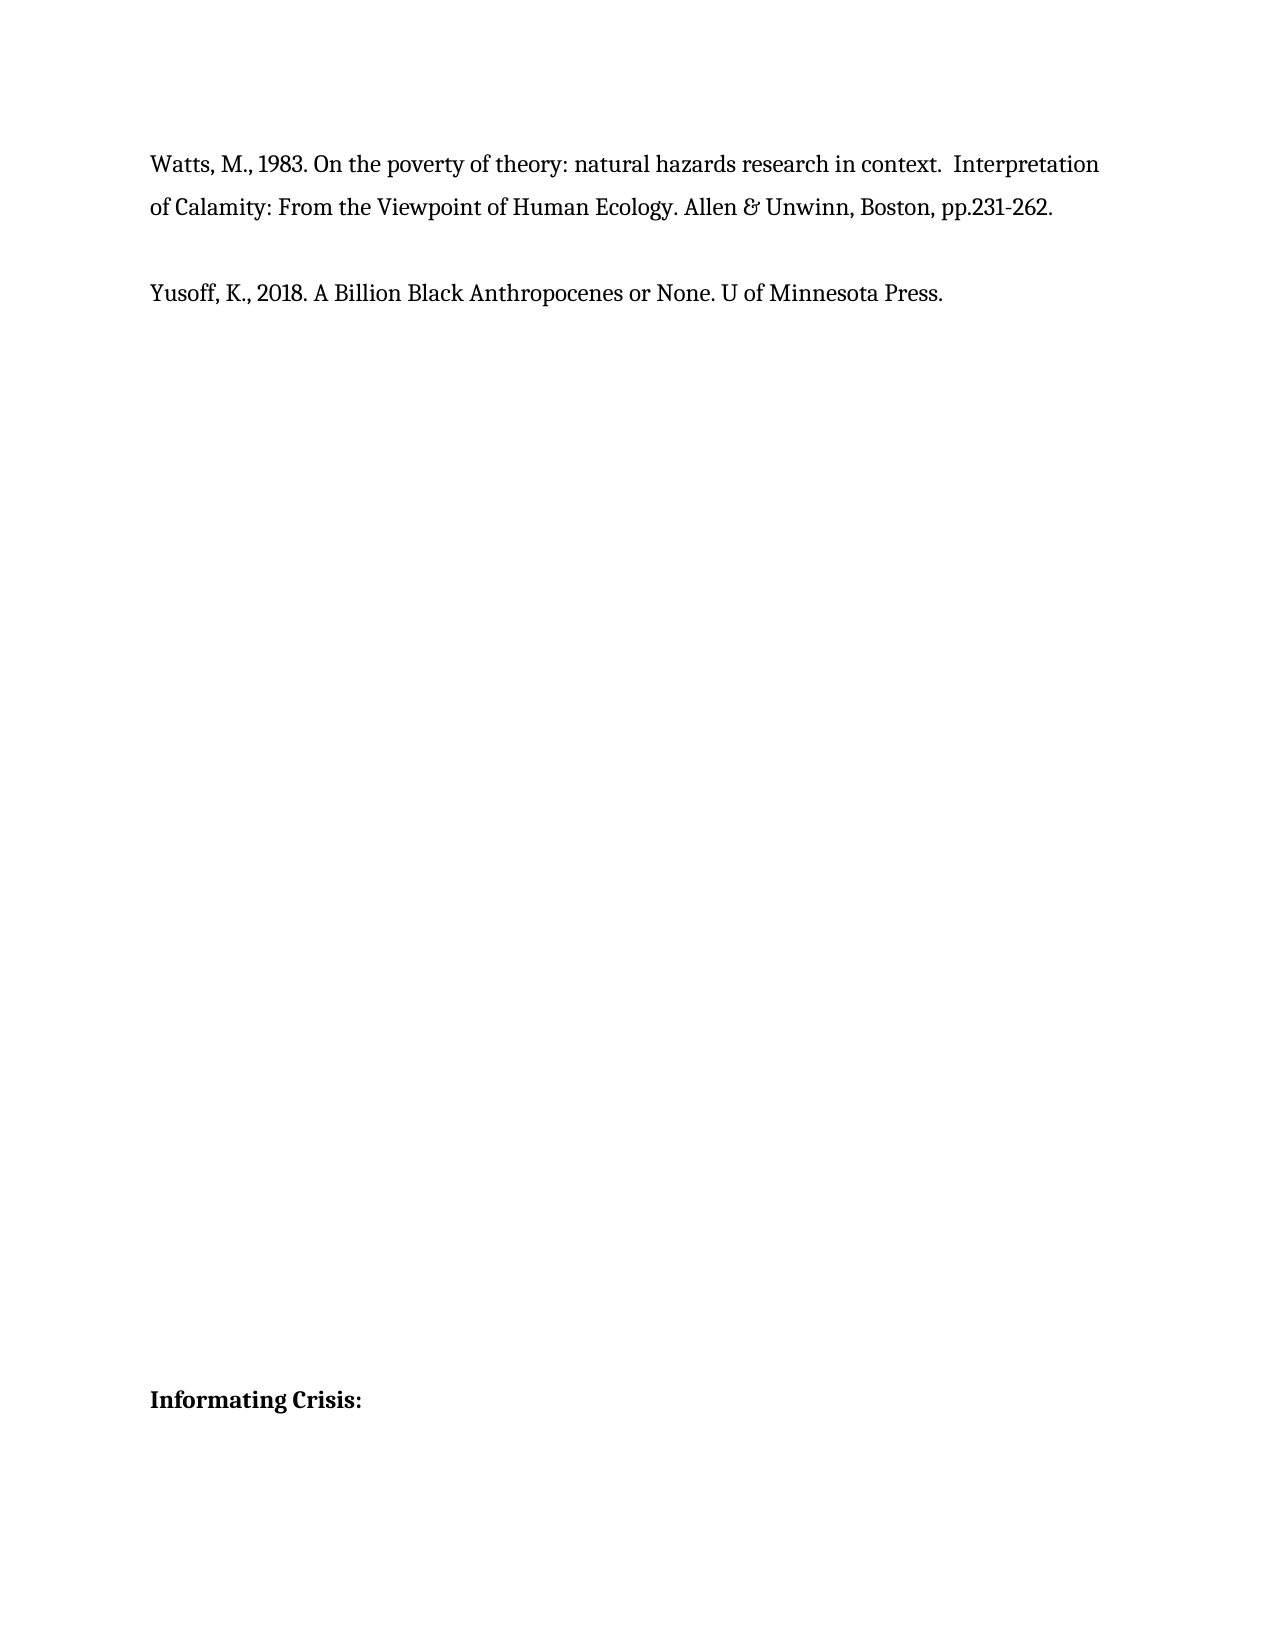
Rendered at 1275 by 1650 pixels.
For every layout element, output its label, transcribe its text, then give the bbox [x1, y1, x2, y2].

text Informating Crisis: [150, 1386, 1125, 1415]
text Yusoff, K., 2018. A Billion Black Anthropocenes or None. U of Minnesota Press. [150, 279, 1125, 308]
text Watts, M., 1983. On the poverty of theory: natural hazards research in context. Interpretation of Calamity: From the Viewpoint of Human Ecology. Allen & Unwinn, Boston, pp.231-262. [150, 150, 1125, 222]
